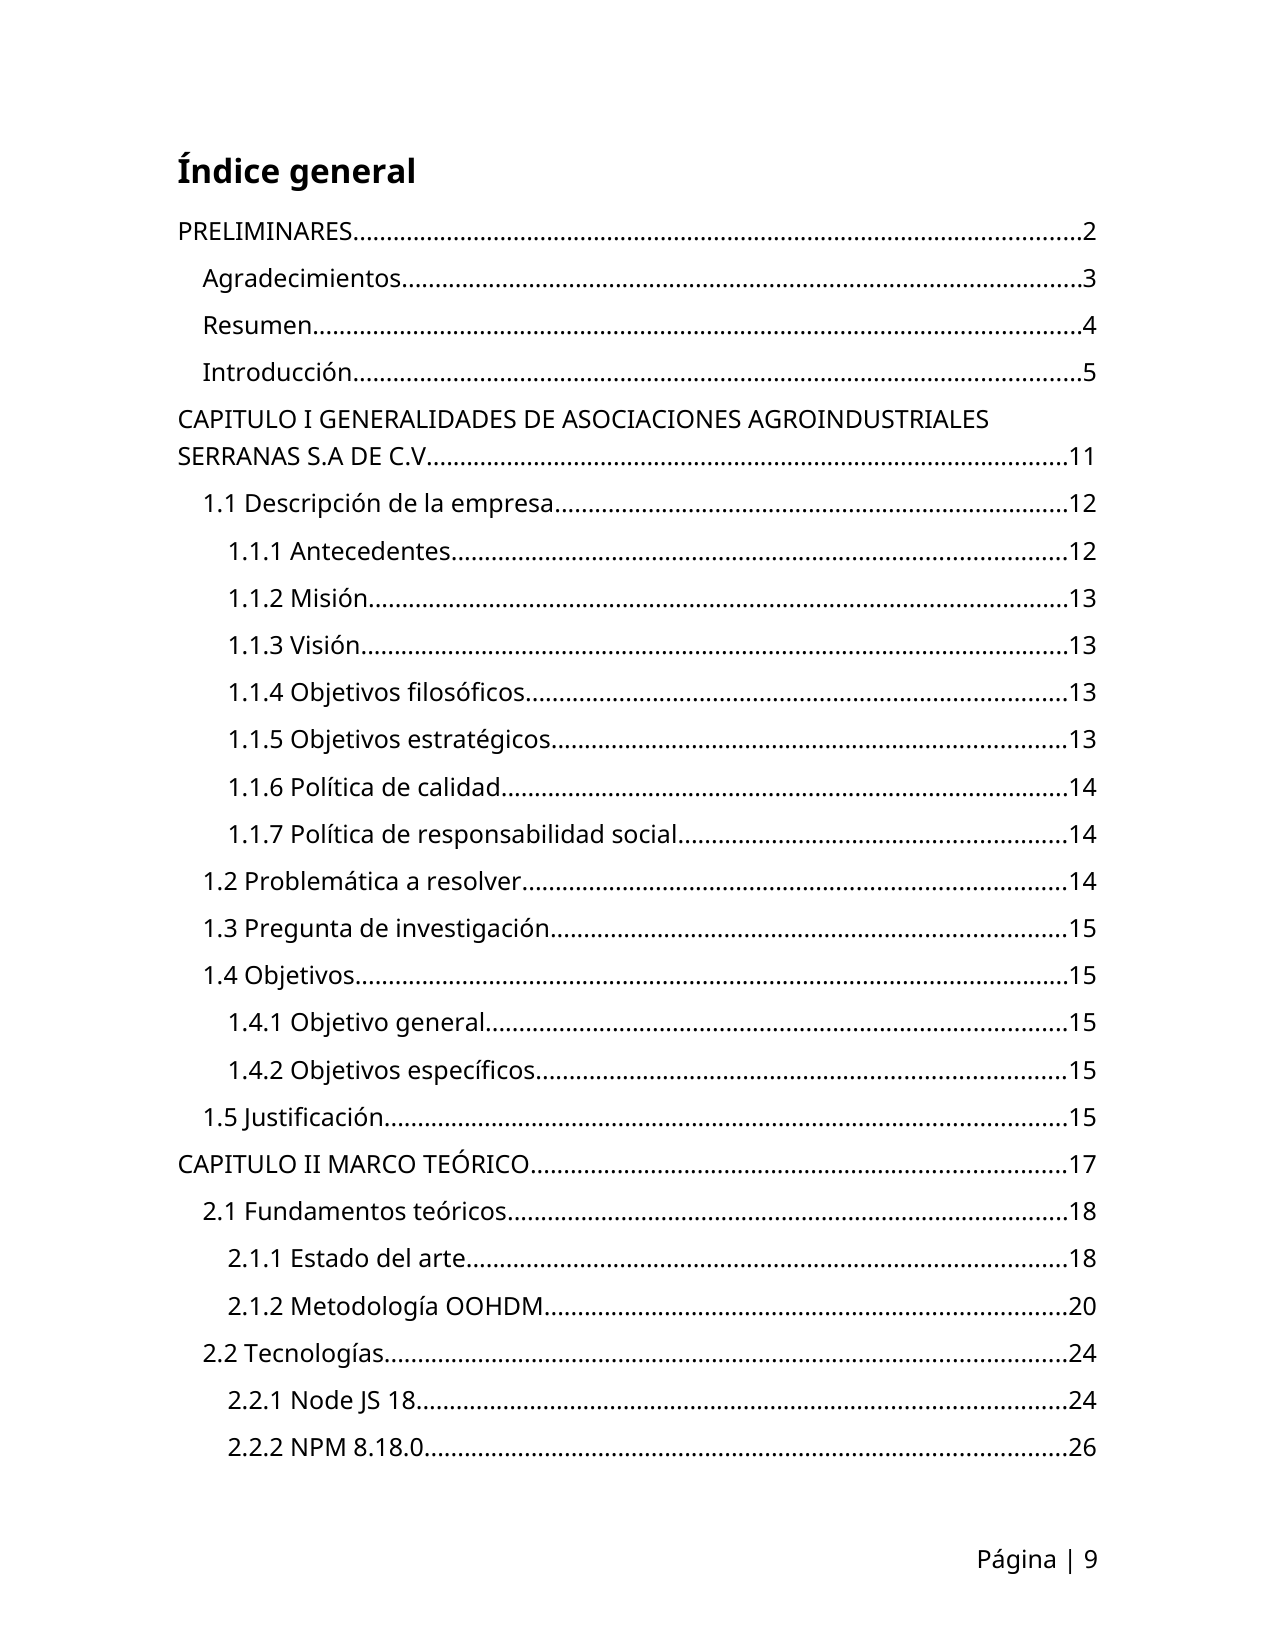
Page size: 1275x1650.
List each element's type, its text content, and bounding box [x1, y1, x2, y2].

text Índice general [177, 148, 1098, 193]
